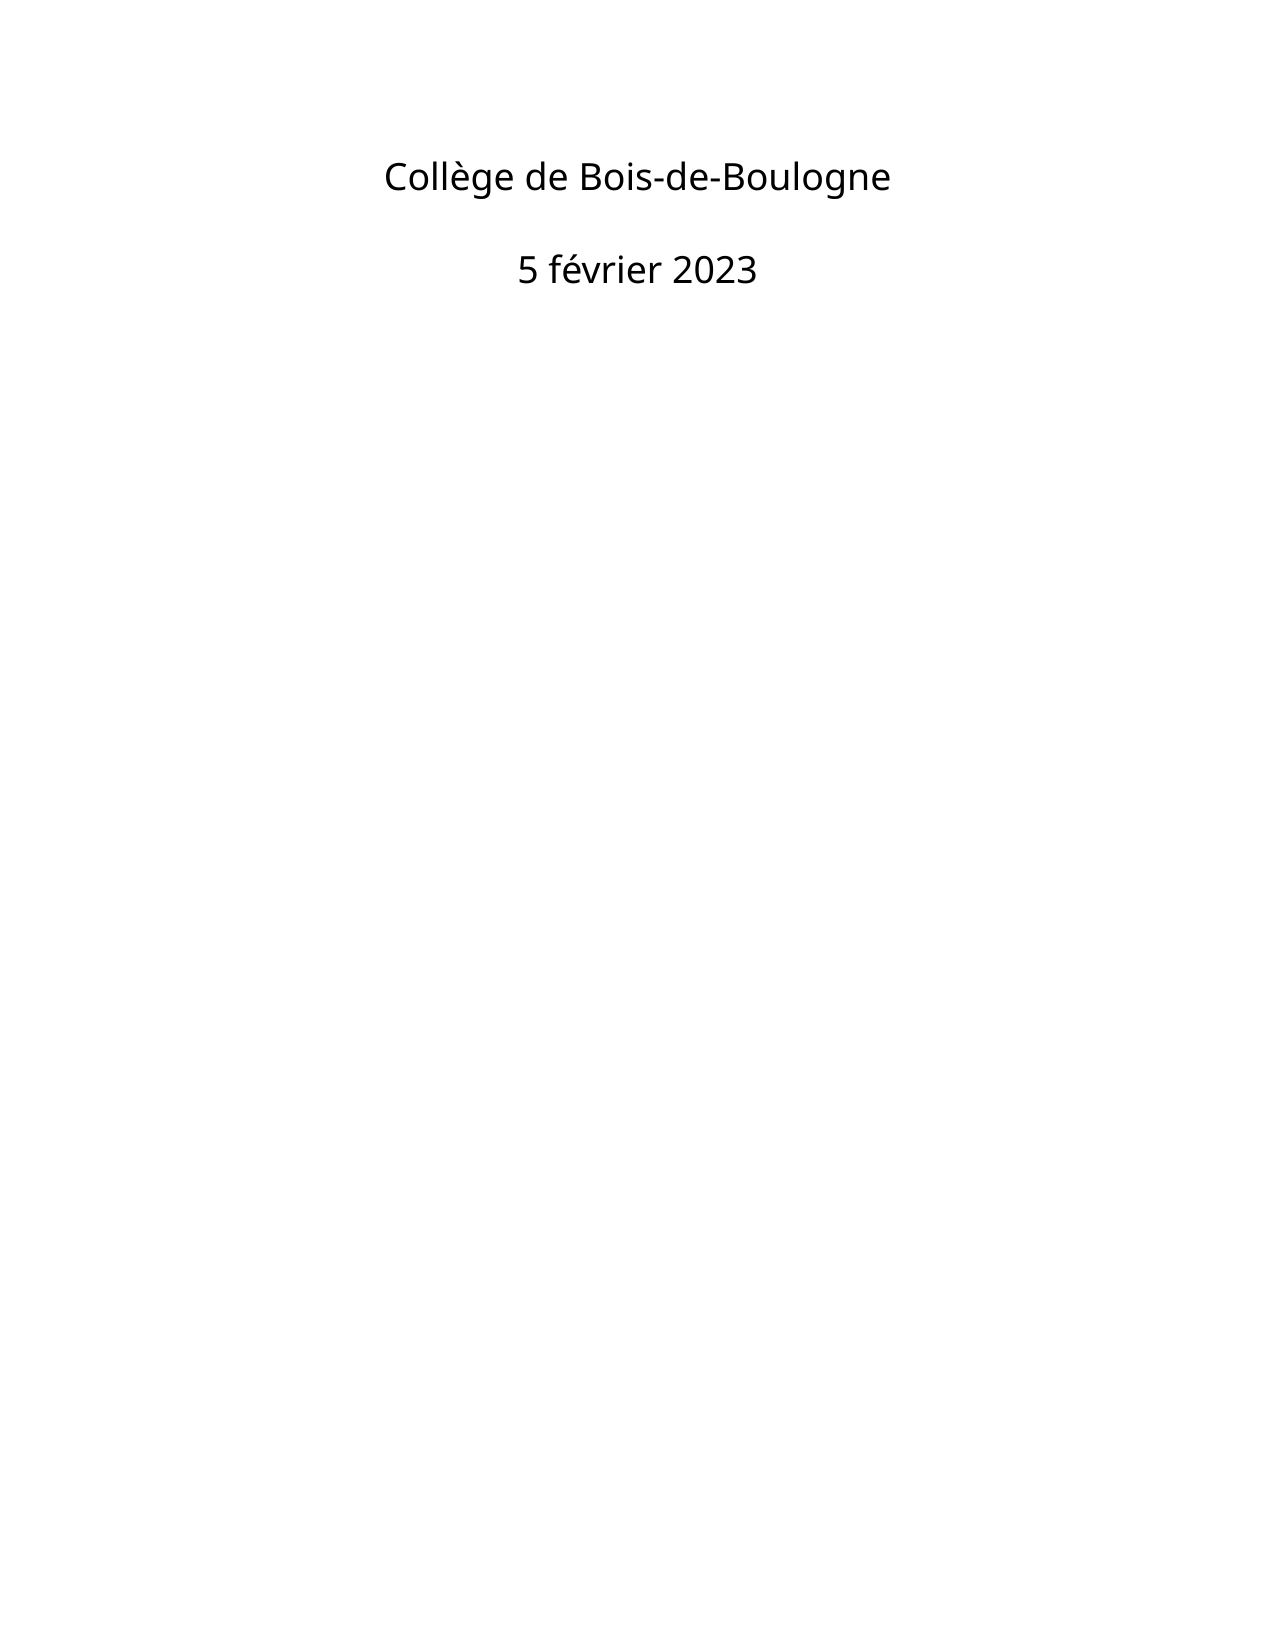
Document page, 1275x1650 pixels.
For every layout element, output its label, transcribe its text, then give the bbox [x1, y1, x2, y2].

text Collège de Bois-de-Boulogne [187, 150, 1087, 201]
text 5 février 2023 [187, 243, 1087, 294]
